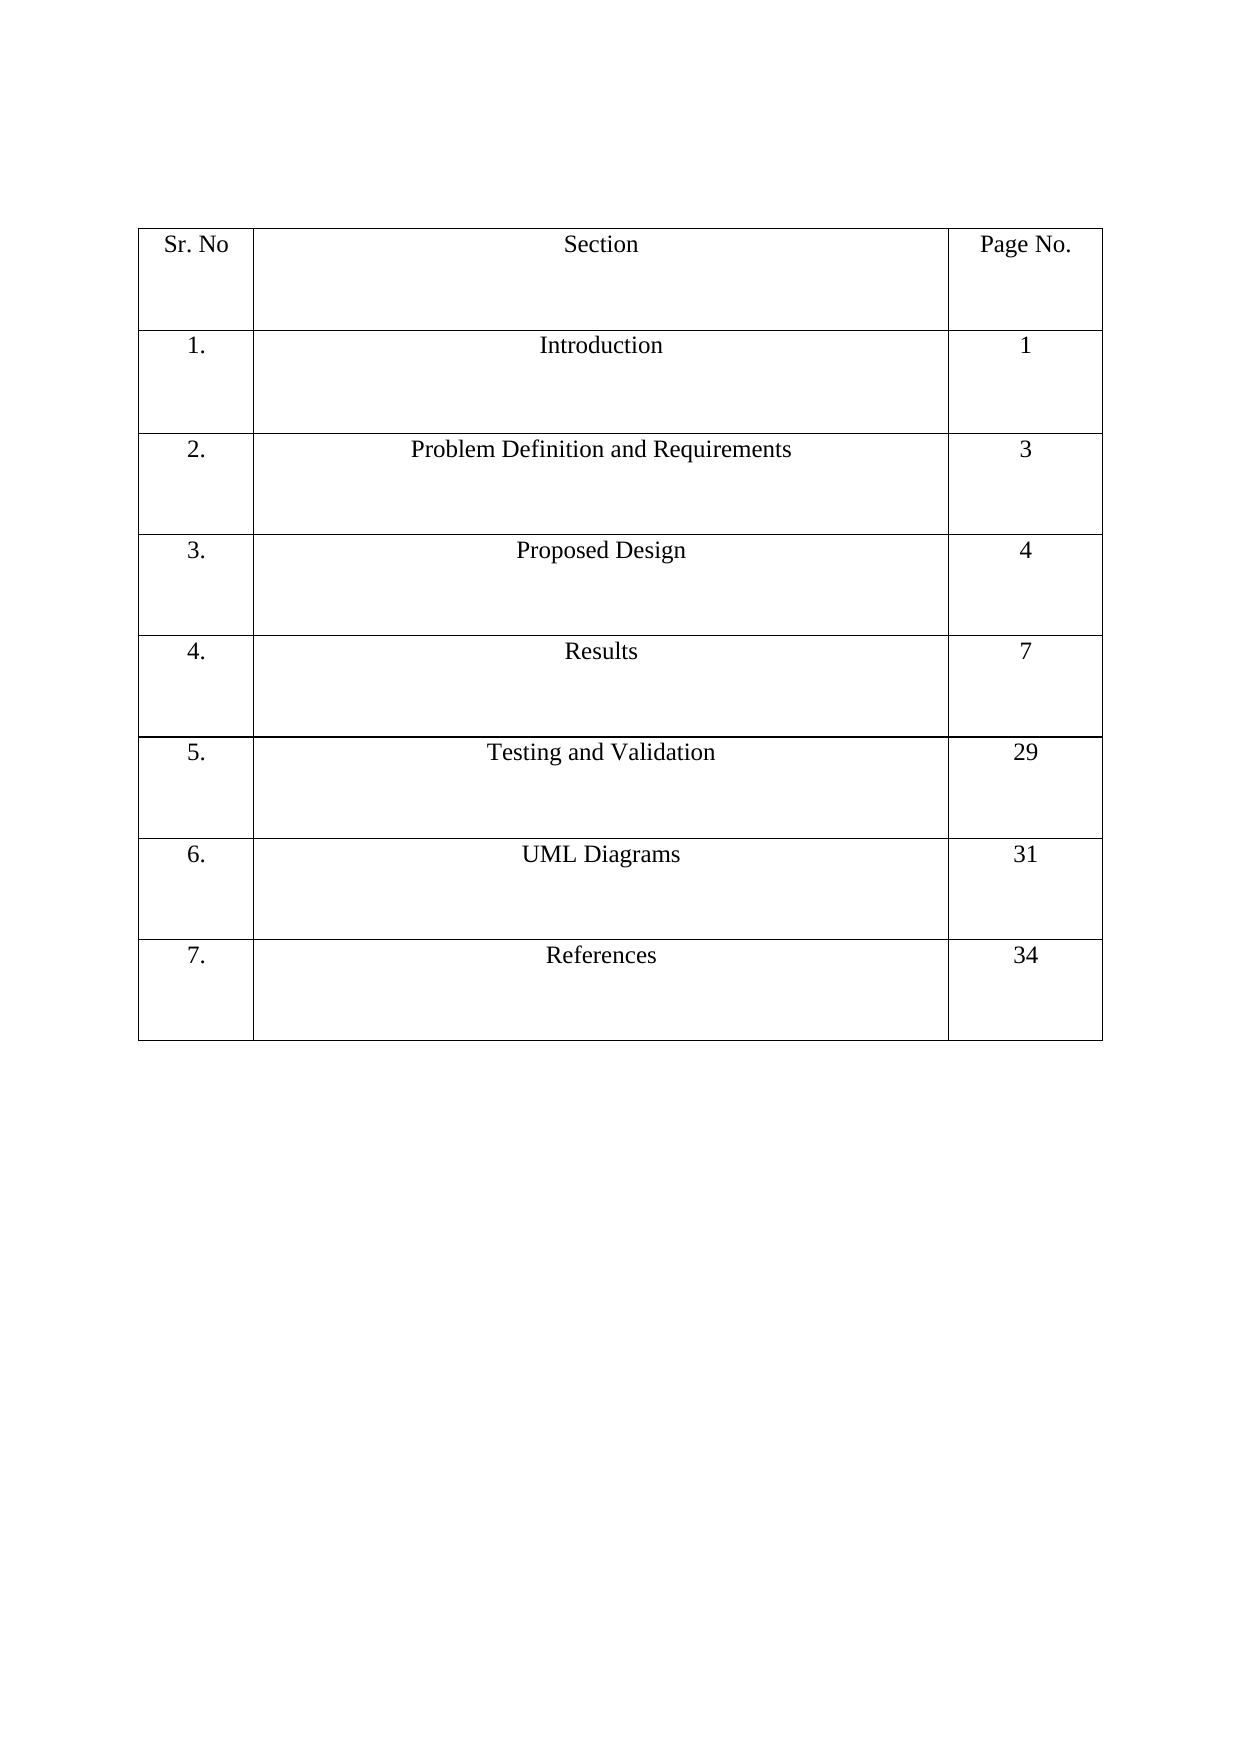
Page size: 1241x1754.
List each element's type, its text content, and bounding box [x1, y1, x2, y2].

table_header Page No. [949, 229, 1102, 329]
table_cell 2. [139, 434, 253, 534]
table_cell 3. [139, 535, 253, 635]
table_cell Results [254, 636, 948, 736]
table_cell 31 [949, 839, 1102, 939]
table_cell 7 [949, 636, 1102, 736]
table_cell Introduction [254, 331, 948, 433]
table_cell 5. [139, 738, 253, 838]
table_cell UML Diagrams [254, 839, 948, 939]
table_cell Testing and Validation [254, 738, 948, 838]
table_cell References [254, 940, 948, 1040]
table_cell 7. [139, 940, 253, 1040]
table_cell Proposed Design [254, 535, 948, 635]
table_cell Problem Definition and Requirements [254, 434, 948, 534]
table_header Section [254, 229, 948, 329]
table_cell 34 [949, 940, 1102, 1040]
table_cell 6. [139, 839, 253, 939]
table_cell 1 [949, 331, 1102, 433]
table_cell 29 [949, 738, 1102, 838]
table_cell 1. [139, 331, 253, 433]
table_cell 4 [949, 535, 1102, 635]
table_cell 4. [139, 636, 253, 736]
table_cell 3 [949, 434, 1102, 534]
table_header Sr. No [139, 229, 253, 329]
